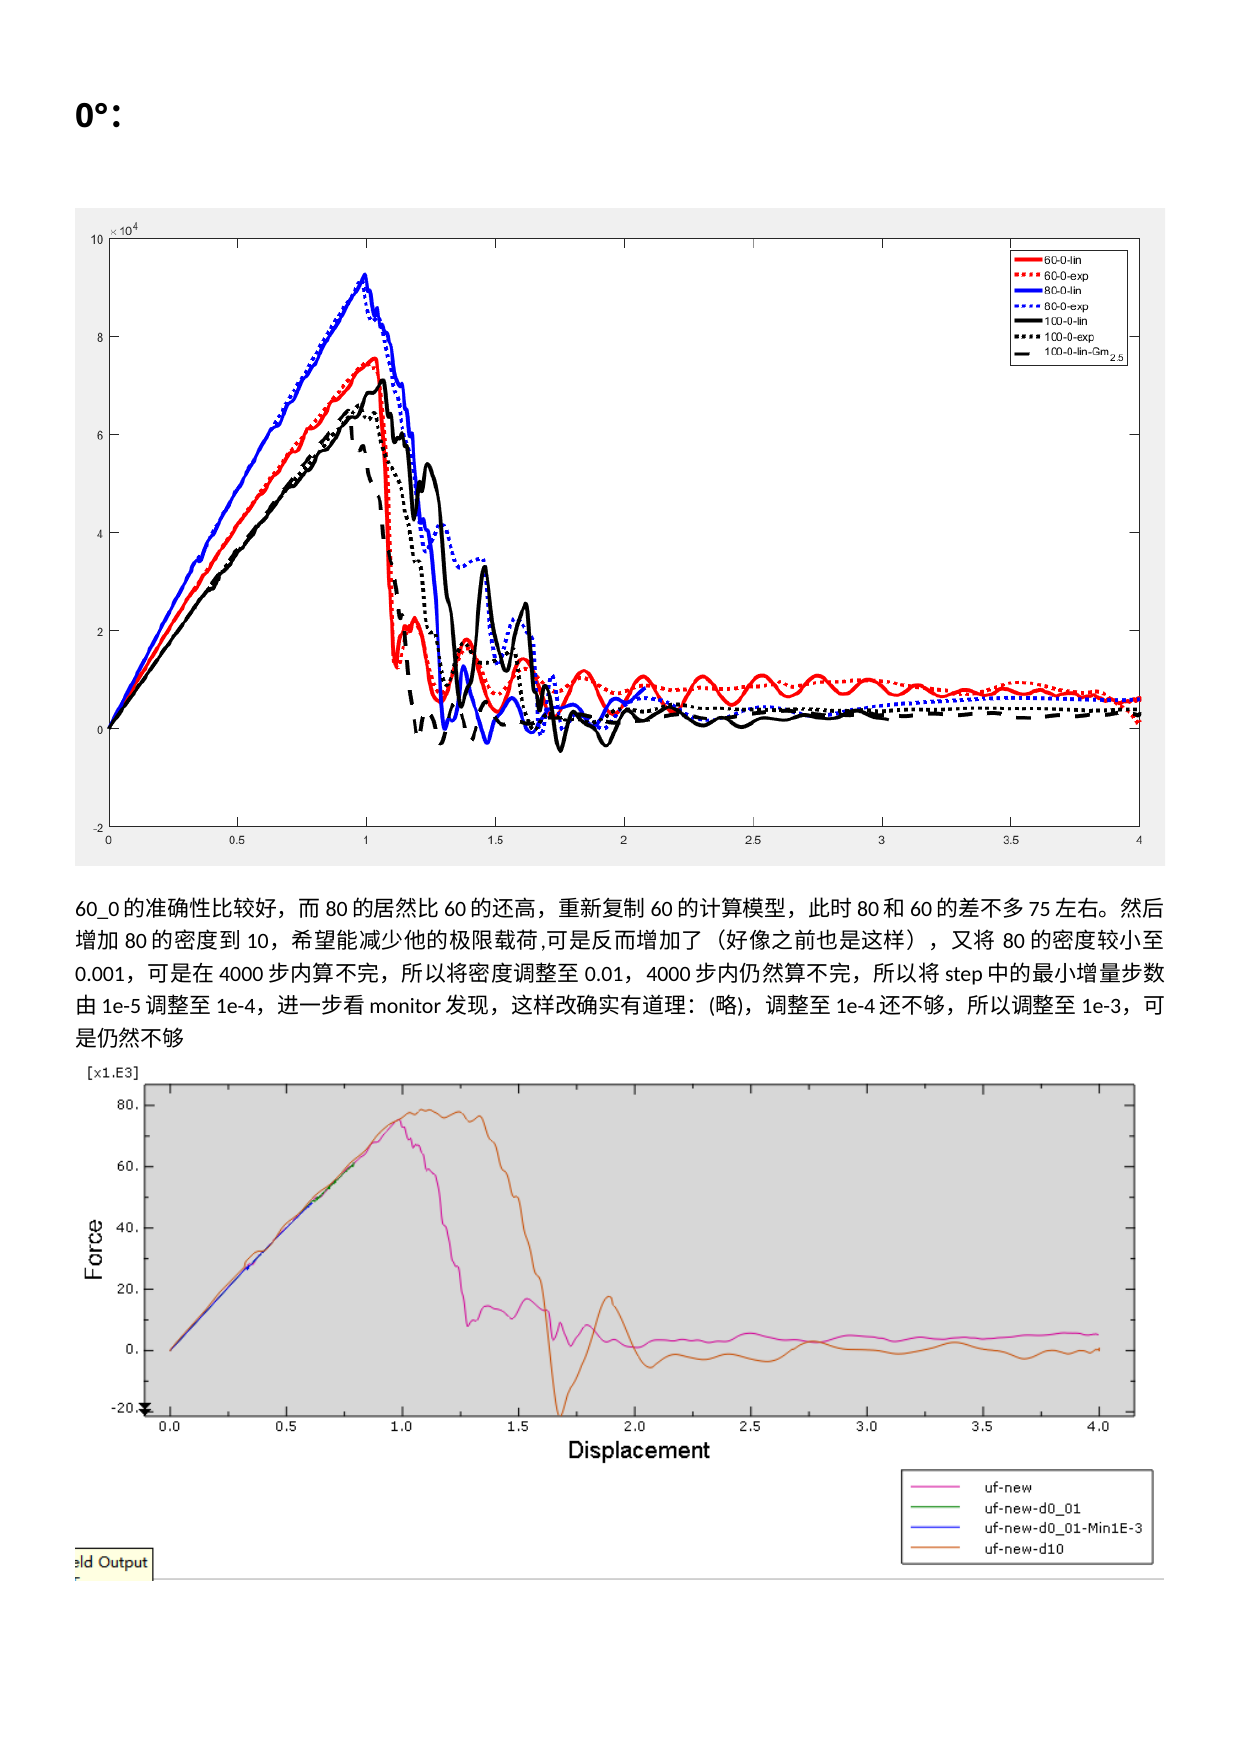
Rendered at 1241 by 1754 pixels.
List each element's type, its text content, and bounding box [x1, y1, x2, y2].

text 60_0的准确性比较好，而80的居然比60的还高，重新复制60的计算模型，此时80和60的差不多75左右。然后增加80的密度到10，希望能减少他的极限载荷,可是反而增加了（好像之前也是这样），又将80的密度较小至0.001，可是在4000步内算不完，所以将密度调整至0.01，4000步内仍然算不完，所以将step中的最小增量步数由1e-5调整至1e-4，进一步看monitor发现，这样改确实有道理：(略)，调整至1e-4还不够，所以调整至1e-3，可是仍然不够 [75, 891, 1165, 1053]
picture [75, 208, 1166, 866]
picture [75, 1053, 1164, 1581]
subtitle 0°： [75, 81, 1165, 146]
